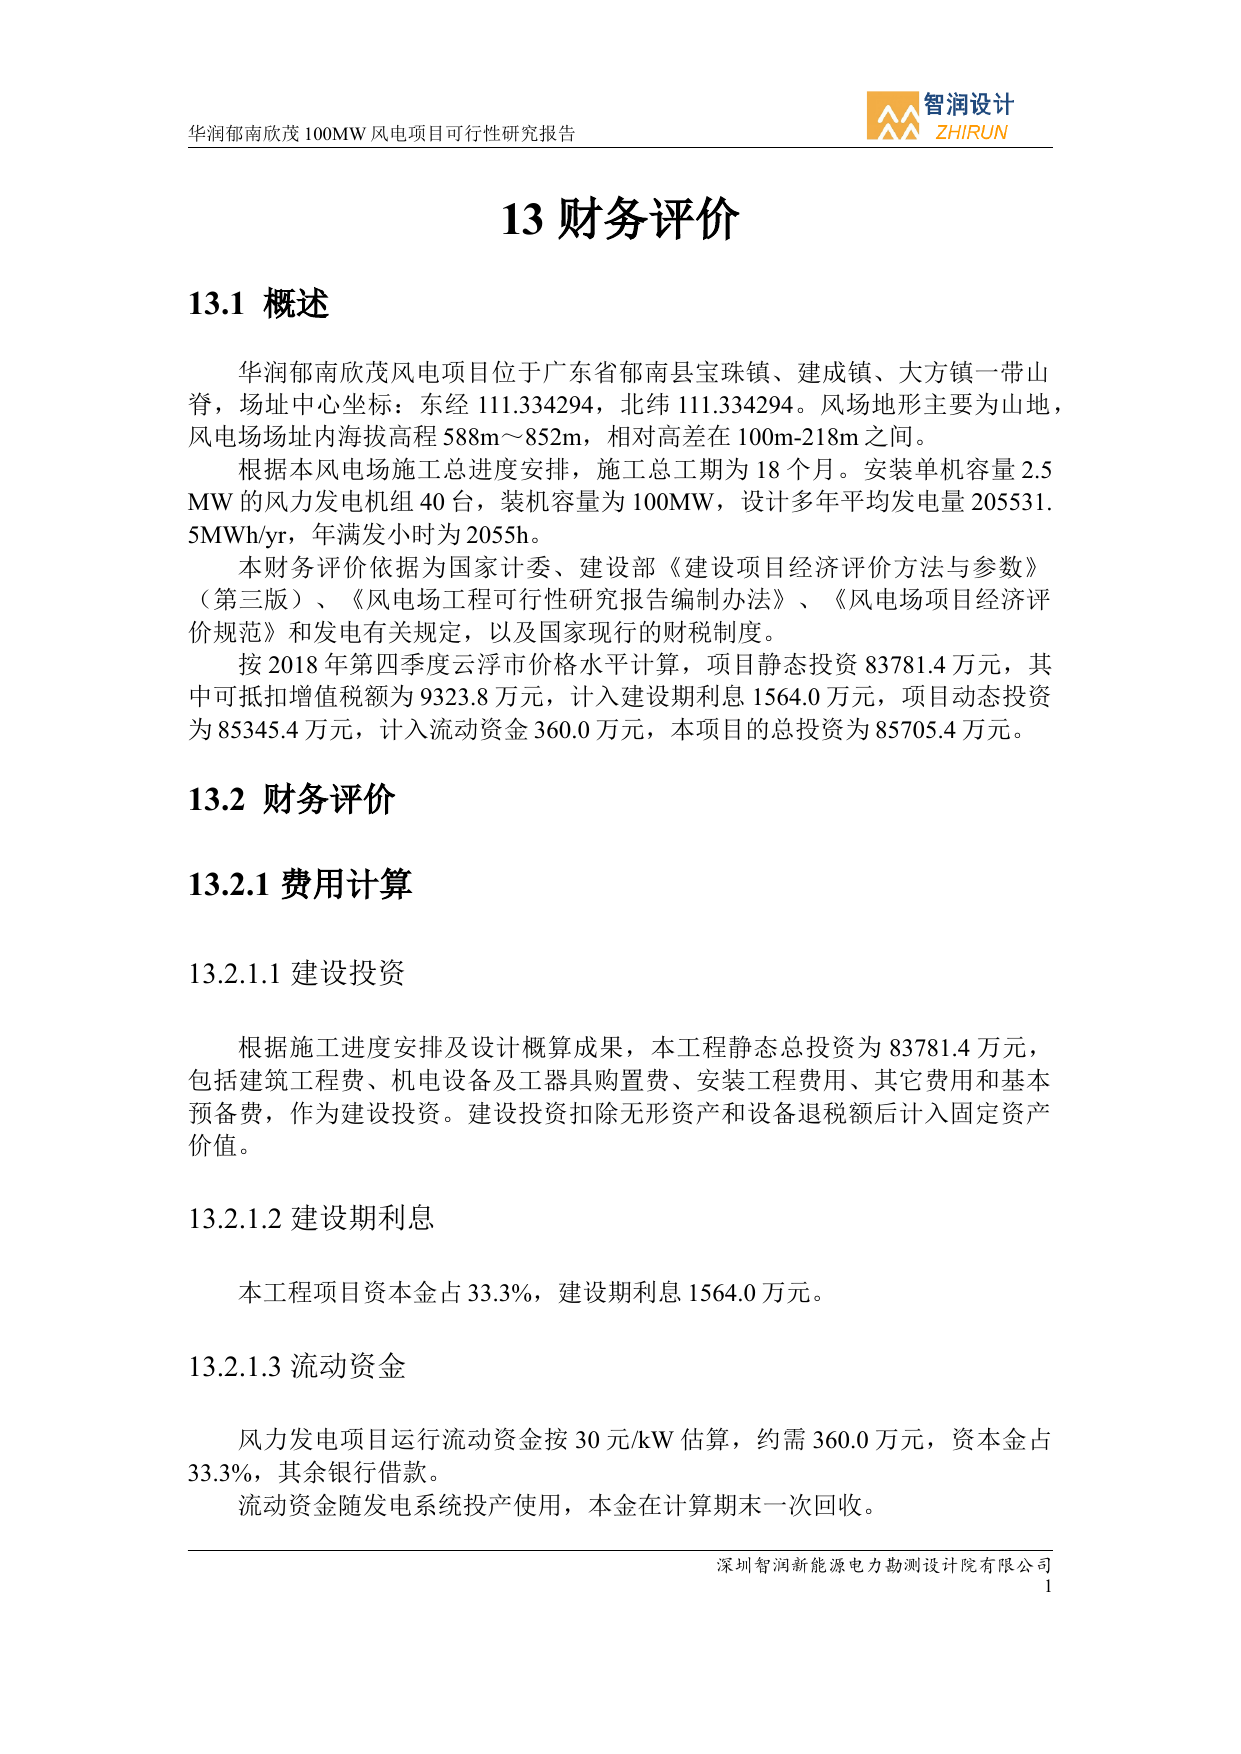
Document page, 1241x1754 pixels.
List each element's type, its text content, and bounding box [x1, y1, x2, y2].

text 风力发电项目运行流动资金按30元/kW估算，约需360.0万元，资本金占33.3%，其余银行借款。 [187, 1422, 1053, 1487]
text 根据施工进度安排及设计概算成果，本工程静态总投资为83781.4万元，包括建筑工程费、机电设备及工器具购置费、安装工程费用、其它费用和基本预备费，作为建设投资。建设投资扣除无形资产和设备退税额后计入固定资产价值。 [187, 1030, 1053, 1160]
text 华润郁南欣茂风电项目位于广东省郁南县宝珠镇、建成镇、大方镇一带山脊，场址中心坐标：东经111.334294，北纬111.334294。风场地形主要为山地，风电场场址内海拔高程588m～852m，相对高差在100m-218m之间。 [187, 354, 1053, 452]
text 本财务评价依据为国家计委、建设部《建设项目经济评价方法与参数》（第三版）、《风电场工程可行性研究报告编制办法》、《风电场项目经济评价规范》和发电有关规定，以及国家现行的财税制度。 [187, 549, 1053, 647]
text 13.1 概述 [187, 281, 1053, 322]
text 13.2 财务评价 [187, 777, 1053, 817]
text 根据本风电场施工总进度安排，施工总工期为18个月。安装单机容量2.5MW的风力发电机组40台，装机容量为100MW，设计多年平均发电量205531.5MWh/yr，年满发小时为2055h。 [187, 452, 1053, 549]
text 13.2.1.3 流动资金 [187, 1332, 1053, 1397]
text 流动资金随发电系统投产使用，本金在计算期末一次回收。 [187, 1487, 1053, 1520]
text 13.2.1.2 建设期利息 [187, 1185, 1053, 1250]
picture [866, 88, 1014, 141]
text 按2018年第四季度云浮市价格水平计算，项目静态投资83781.4万元，其中可抵扣增值税额为9323.8万元，计入建设期利息1564.0万元，项目动态投资为85345.4万元，计入流动资金360.0万元，本项目的总投资为85705.4万元。 [187, 647, 1053, 744]
text 本工程项目资本金占33.3%，建设期利息1564.0万元。 [187, 1275, 1053, 1307]
text 13.2.1.1 建设投资 [187, 940, 1053, 1005]
text 13 财务评价 [187, 184, 1053, 249]
text 13.2.1 费用计算 [187, 850, 1053, 915]
